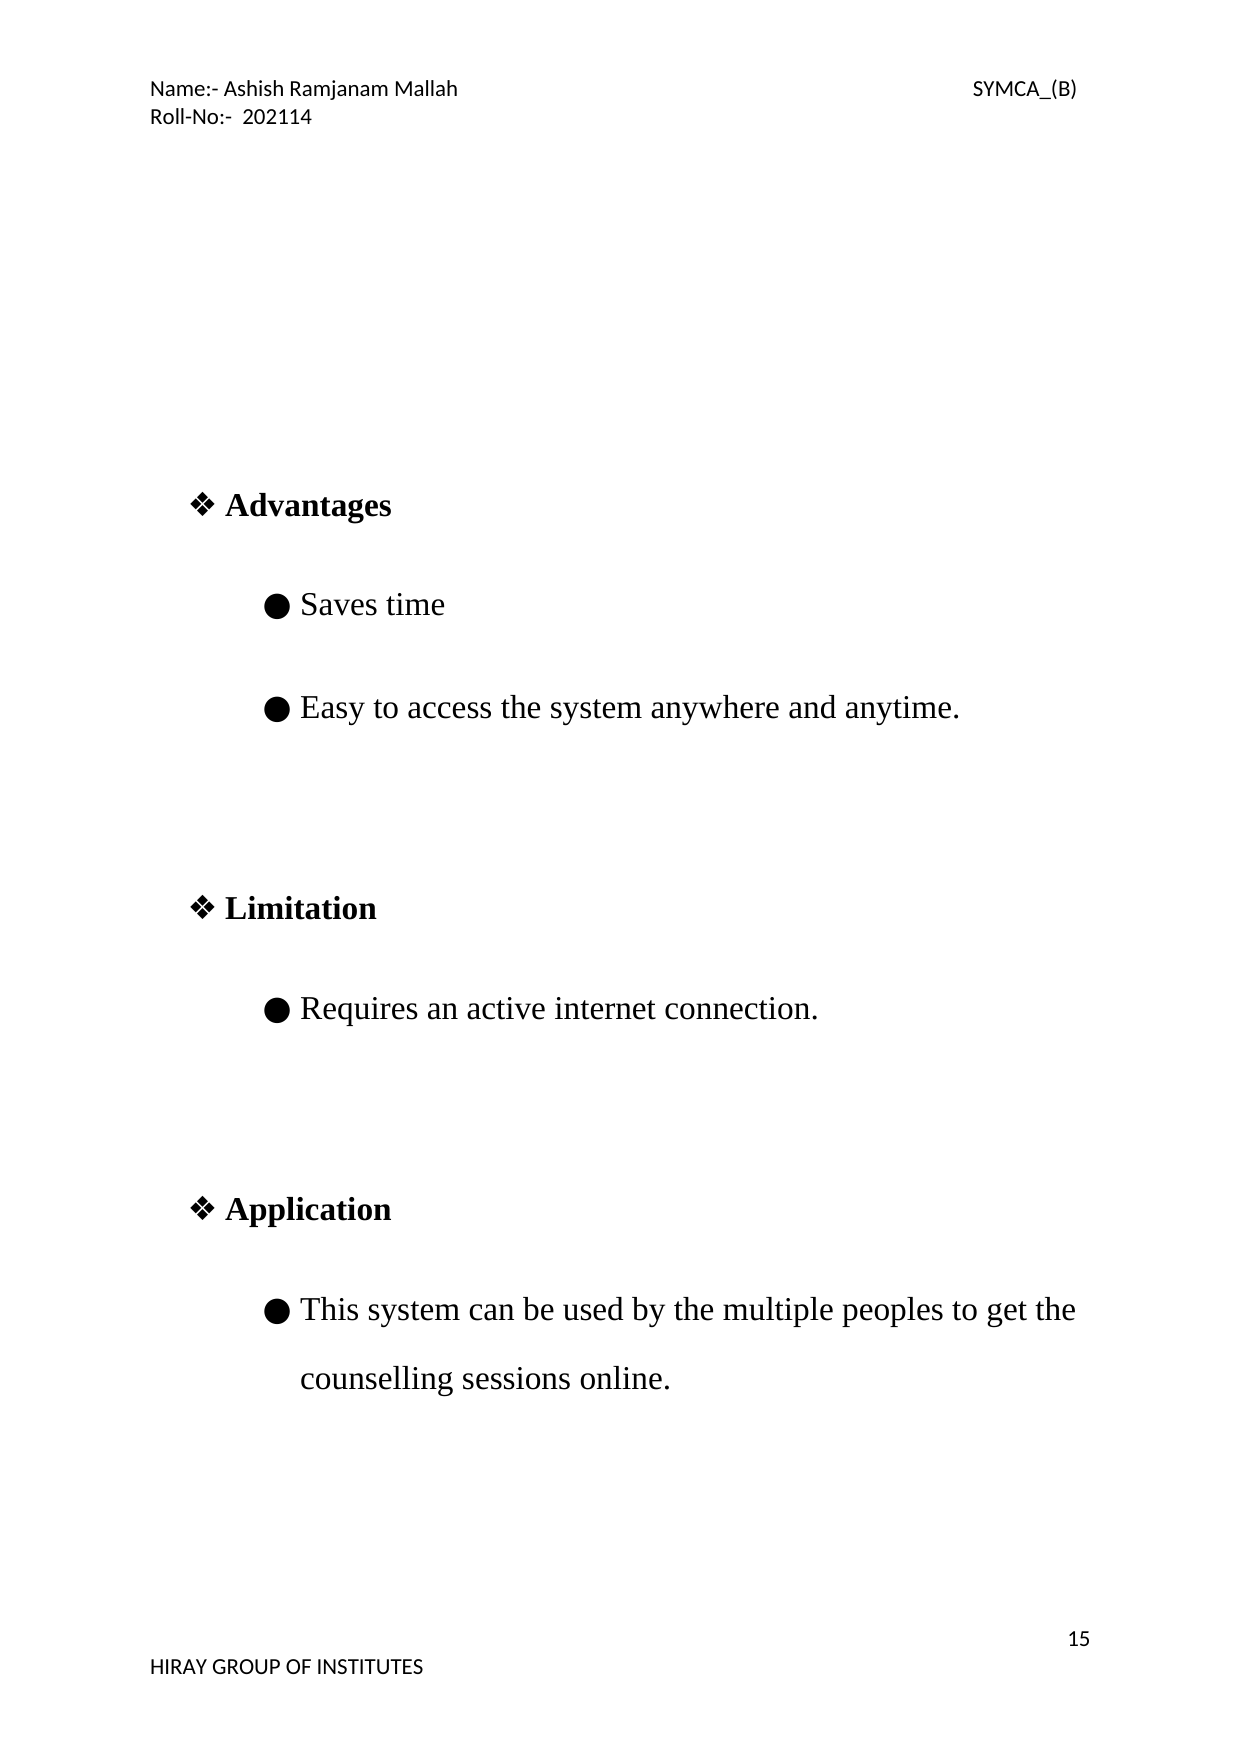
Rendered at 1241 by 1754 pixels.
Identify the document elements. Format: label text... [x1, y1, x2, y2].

list Easy to access the system anywhere and anytime. [262, 669, 1090, 737]
list Advantages [187, 467, 1090, 535]
list This system can be used by the multiple peoples to get the counselling sessions online. [262, 1271, 1090, 1397]
list Limitation [187, 870, 1090, 939]
list Application [187, 1171, 1090, 1240]
list Saves time [262, 566, 1090, 634]
list Requires an active internet connection. [262, 970, 1090, 1038]
